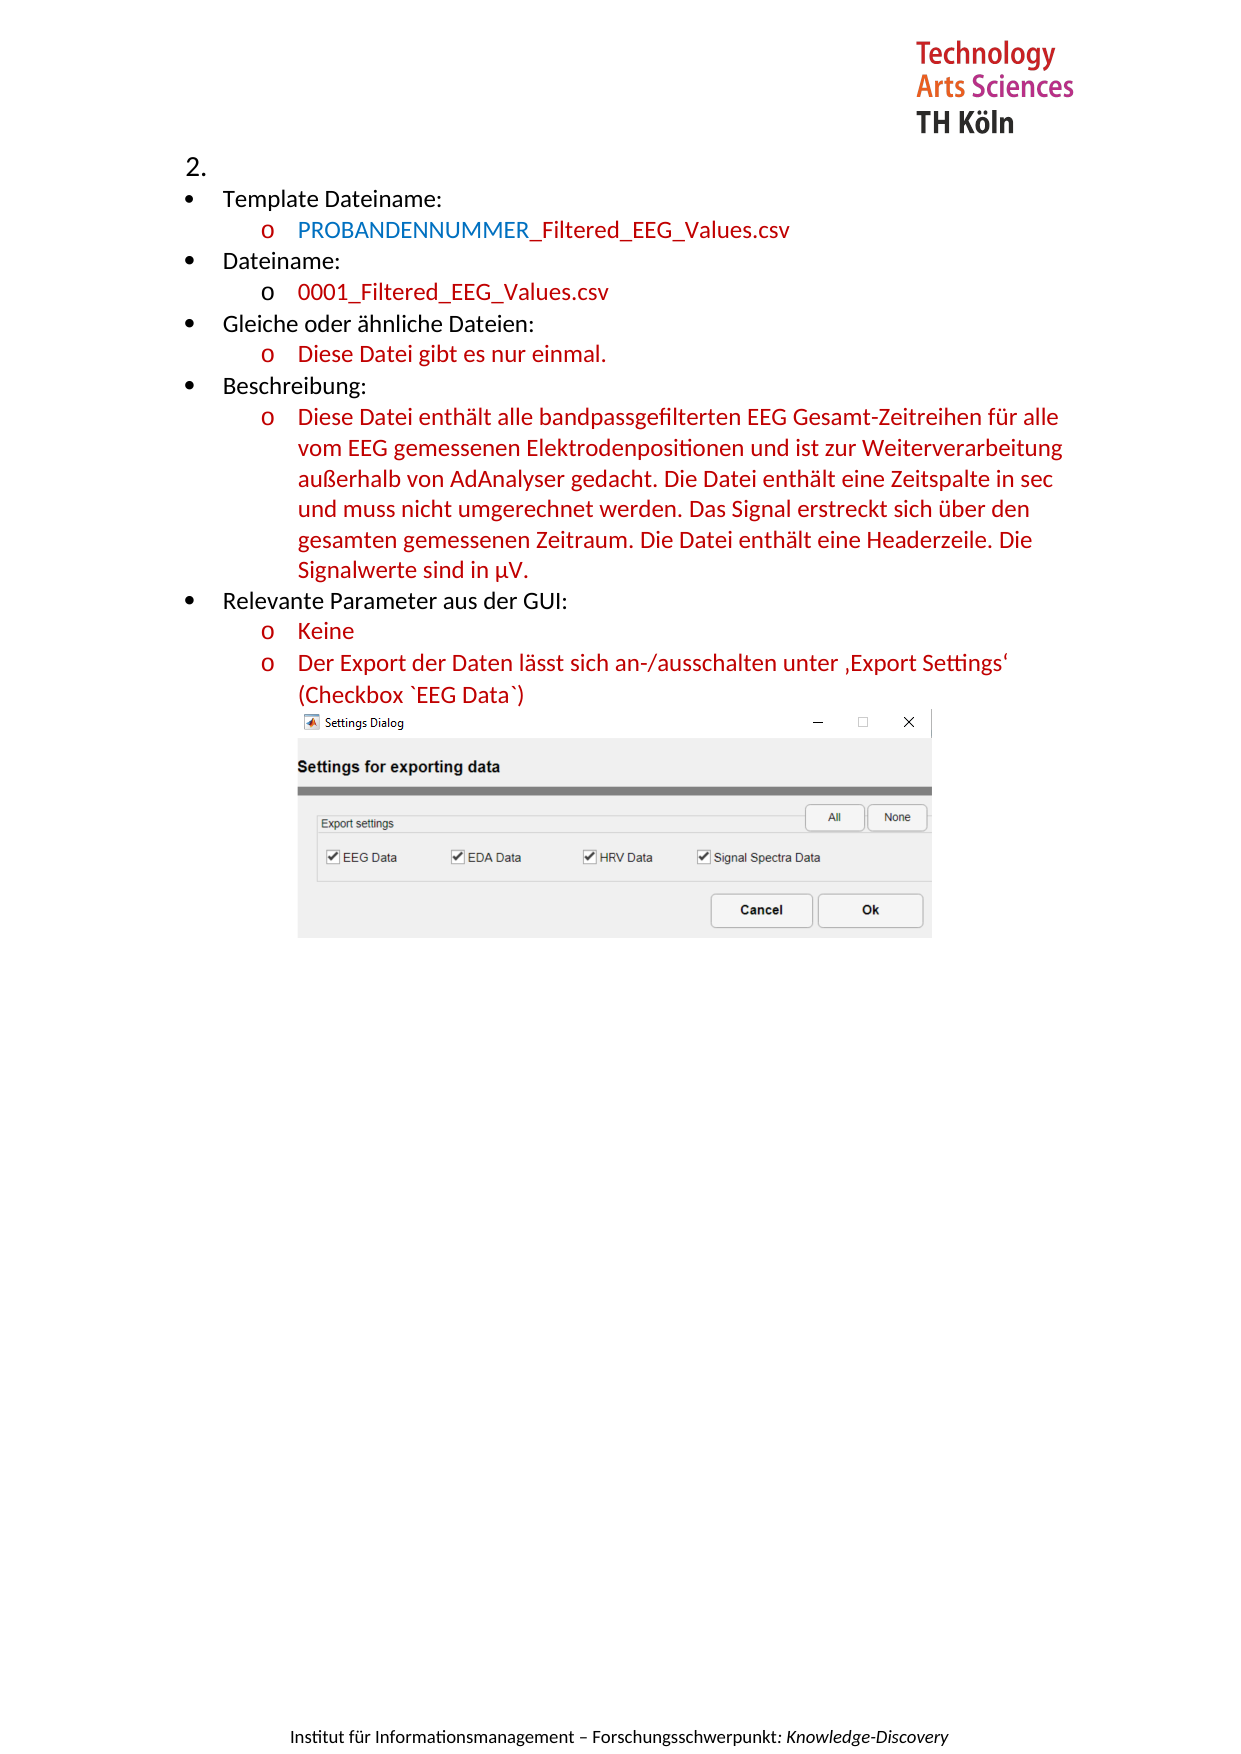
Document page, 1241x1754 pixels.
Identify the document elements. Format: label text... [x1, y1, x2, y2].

list Beschreibung: [185, 370, 1093, 401]
list 2. [185, 148, 1093, 183]
list 0001_Filtered_EEG_Values.csv [260, 276, 1093, 308]
list PROBANDENNUMMER_Filtered_EEG_Values.csv [260, 214, 1093, 246]
list Diese Datei gibt es nur einmal. [260, 338, 1093, 370]
list Der Export der Daten lässt sich an-/ausschalten unter ‚Export Settings‘ (Checkbox `EEG Data`) [260, 647, 1093, 709]
picture [297, 709, 932, 938]
list Template Dateiname: [185, 183, 1093, 214]
list Relevante Parameter aus der GUI: [185, 585, 1093, 616]
picture [916, 35, 1087, 144]
list Dateiname: [185, 246, 1093, 276]
list Diese Datei enthält alle bandpassgefilterten EEG Gesamt-Zeitreihen für alle vom EEG gemessenen Elektrodenpositionen und ist zur Weiterverarbeitung außerhalb von AdAnalyser gedacht. Die Datei enthält eine Zeitspalte in sec und muss nicht umgerechnet werden. Das Signal erstreckt sich über den gesamten gemessenen Zeitraum. Die Datei enthält eine Headerzeile. Die Signalwerte sind in µV. [260, 401, 1093, 585]
list Keine [260, 616, 1093, 647]
list Gleiche oder ähnliche Dateien: [185, 308, 1093, 338]
